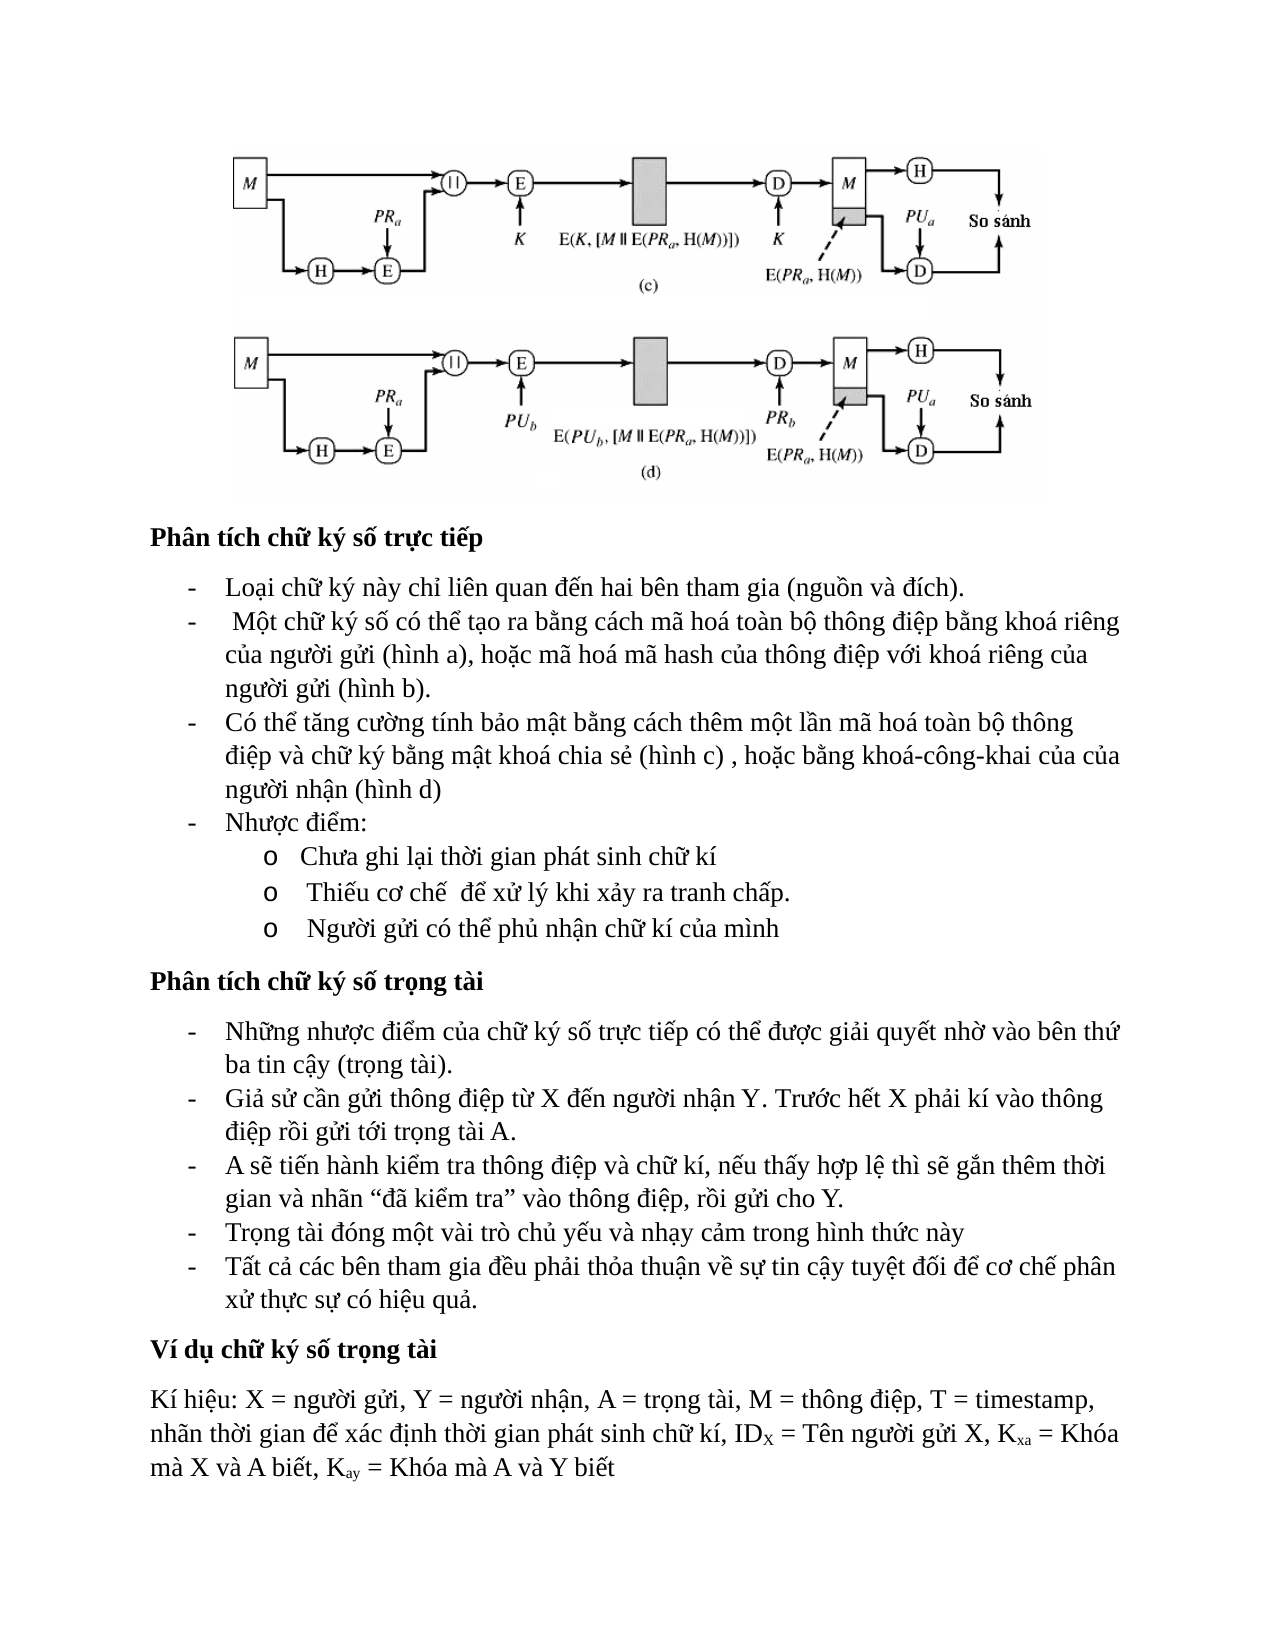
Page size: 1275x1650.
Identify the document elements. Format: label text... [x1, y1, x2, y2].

text Phân tích chữ ký số trọng tài [150, 964, 1125, 996]
text Ví dụ chữ ký số trọng tài [150, 1333, 1125, 1364]
text Kí hiệu: X = người gửi, Y = người nhận, A = trọng tài, M = thông điệp, T = timestamp, nhãn thời gian để xác định thời gian phát sinh chữ kí, IDX = Tên người gửi X, Kxa = Khóa mà X và A biết, Kay = Khóa mà A và Y biết [150, 1383, 1125, 1482]
picture [233, 150, 1043, 503]
list Một chữ ký số có thể tạo ra bằng cách mã hoá toàn bộ thông điệp bằng khoá riêng của người gửi (hình a), hoặc mã hoá mã hash của thông điệp với khoá riêng của người gửi (hình b). [187, 605, 1125, 703]
list Thiếu cơ chế để xử lý khi xảy ra tranh chấp. [262, 876, 1125, 909]
list Có thể tăng cường tính bảo mật bằng cách thêm một lần mã hoá toàn bộ thông điệp và chữ ký bằng mật khoá chia sẻ (hình c) , hoặc bằng khoá-công-khai của của người nhận (hình d) [187, 706, 1125, 804]
text Phân tích chữ ký số trực tiếp [150, 521, 1125, 552]
list Giả sử cần gửi thông điệp từ X đến người nhận Y. Trước hết X phải kí vào thông điệp rồi gửi tới trọng tài A. [187, 1082, 1125, 1147]
list Chưa ghi lại thời gian phát sinh chữ kí [262, 840, 1125, 873]
list Loại chữ ký này chỉ liên quan đến hai bên tham gia (nguồn và đích). [187, 571, 1125, 603]
list Những nhược điểm của chữ ký số trực tiếp có thể được giải quyết nhờ vào bên thứ ba tin cậy (trọng tài). [187, 1015, 1125, 1079]
list Tất cả các bên tham gia đều phải thỏa thuận về sự tin cậy tuyệt đối để cơ chế phân xử thực sự có hiệu quả. [187, 1249, 1125, 1314]
list Trọng tài đóng một vài trò chủ yếu và nhạy cảm trong hình thức này [187, 1216, 1125, 1247]
list A sẽ tiến hành kiểm tra thông điệp và chữ kí, nếu thấy hợp lệ thì sẽ gắn thêm thời gian và nhãn “đã kiểm tra” vào thông điệp, rồi gửi cho Y. [187, 1149, 1125, 1214]
list Nhược điểm: [187, 806, 1125, 837]
list Người gửi có thể phủ nhận chữ kí của mình [262, 912, 1125, 945]
